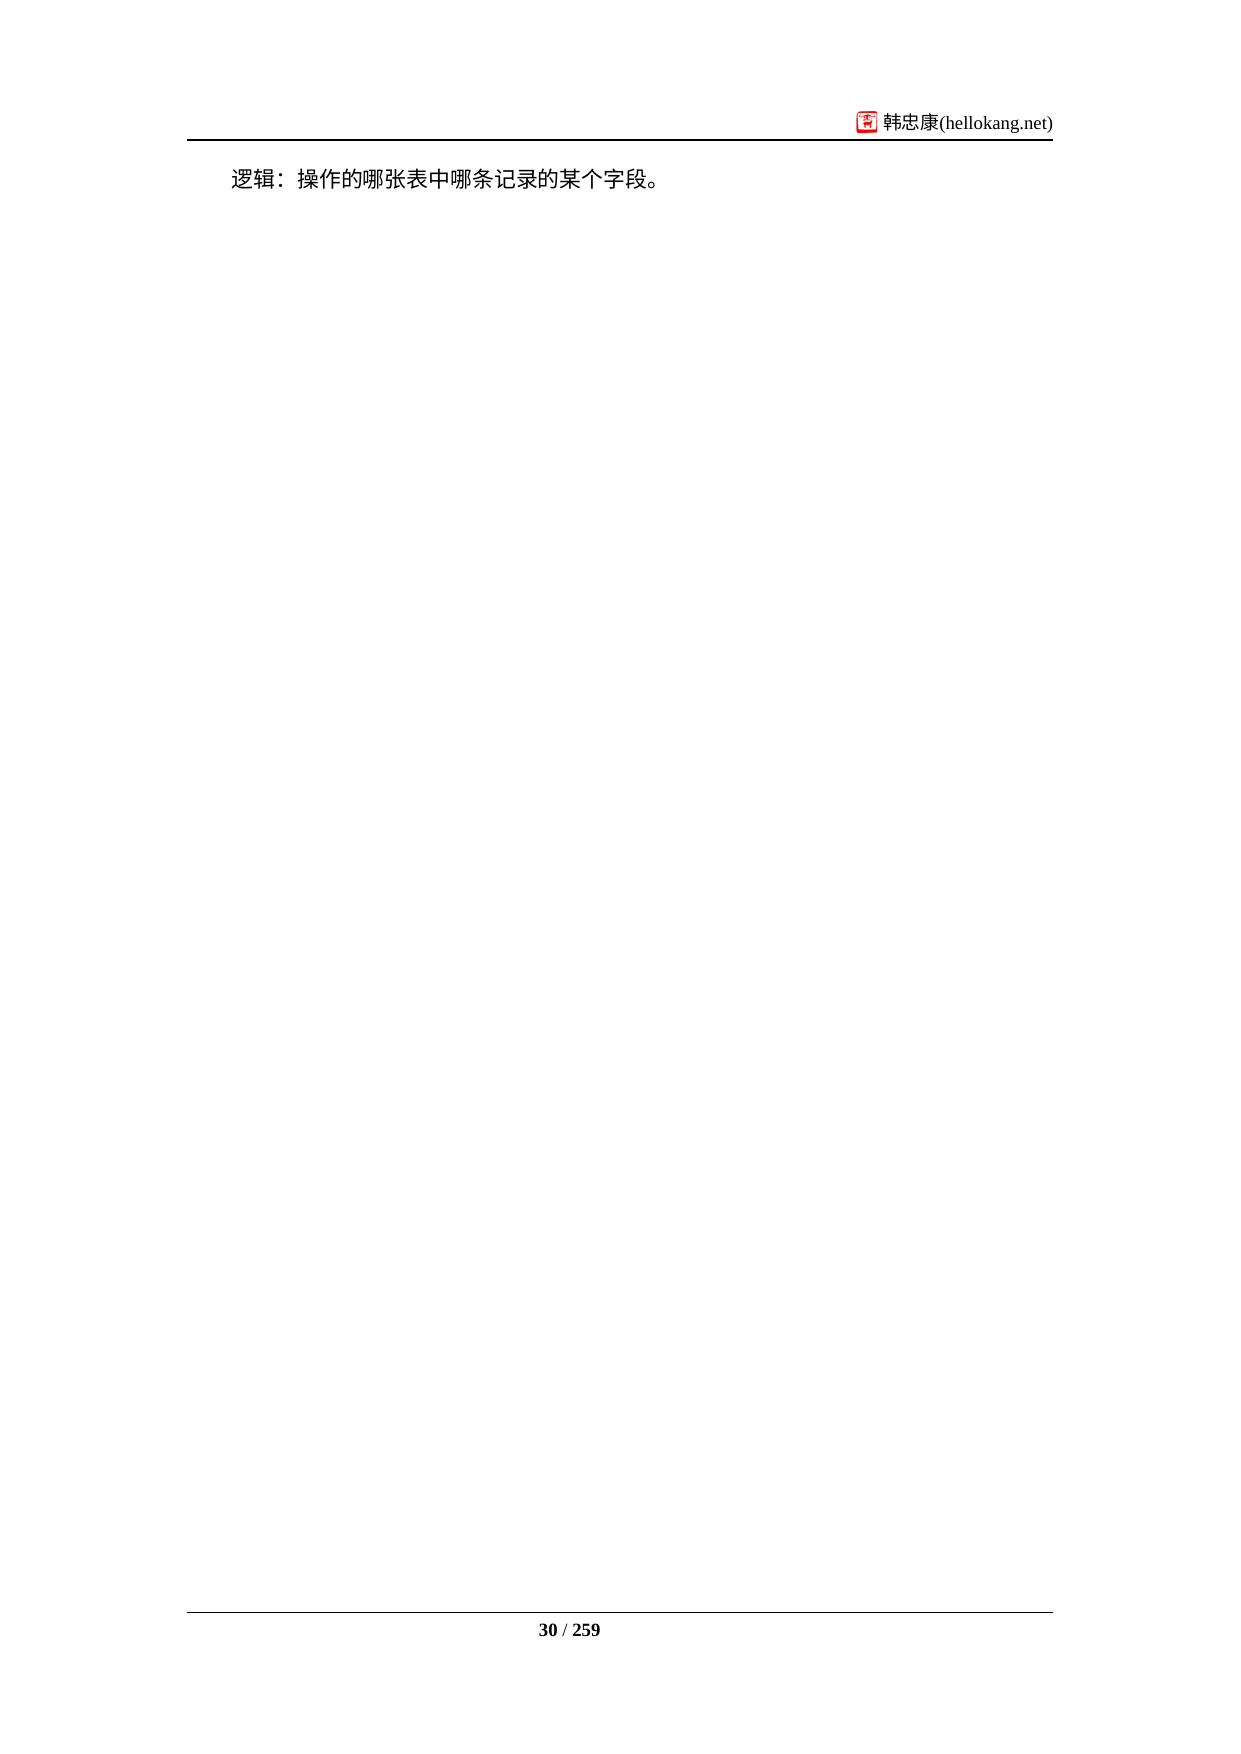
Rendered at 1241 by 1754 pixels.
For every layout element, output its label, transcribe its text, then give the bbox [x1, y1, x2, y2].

picture [856, 111, 878, 133]
text 逻辑：操作的哪张表中哪条记录的某个字段。 [187, 161, 1053, 194]
